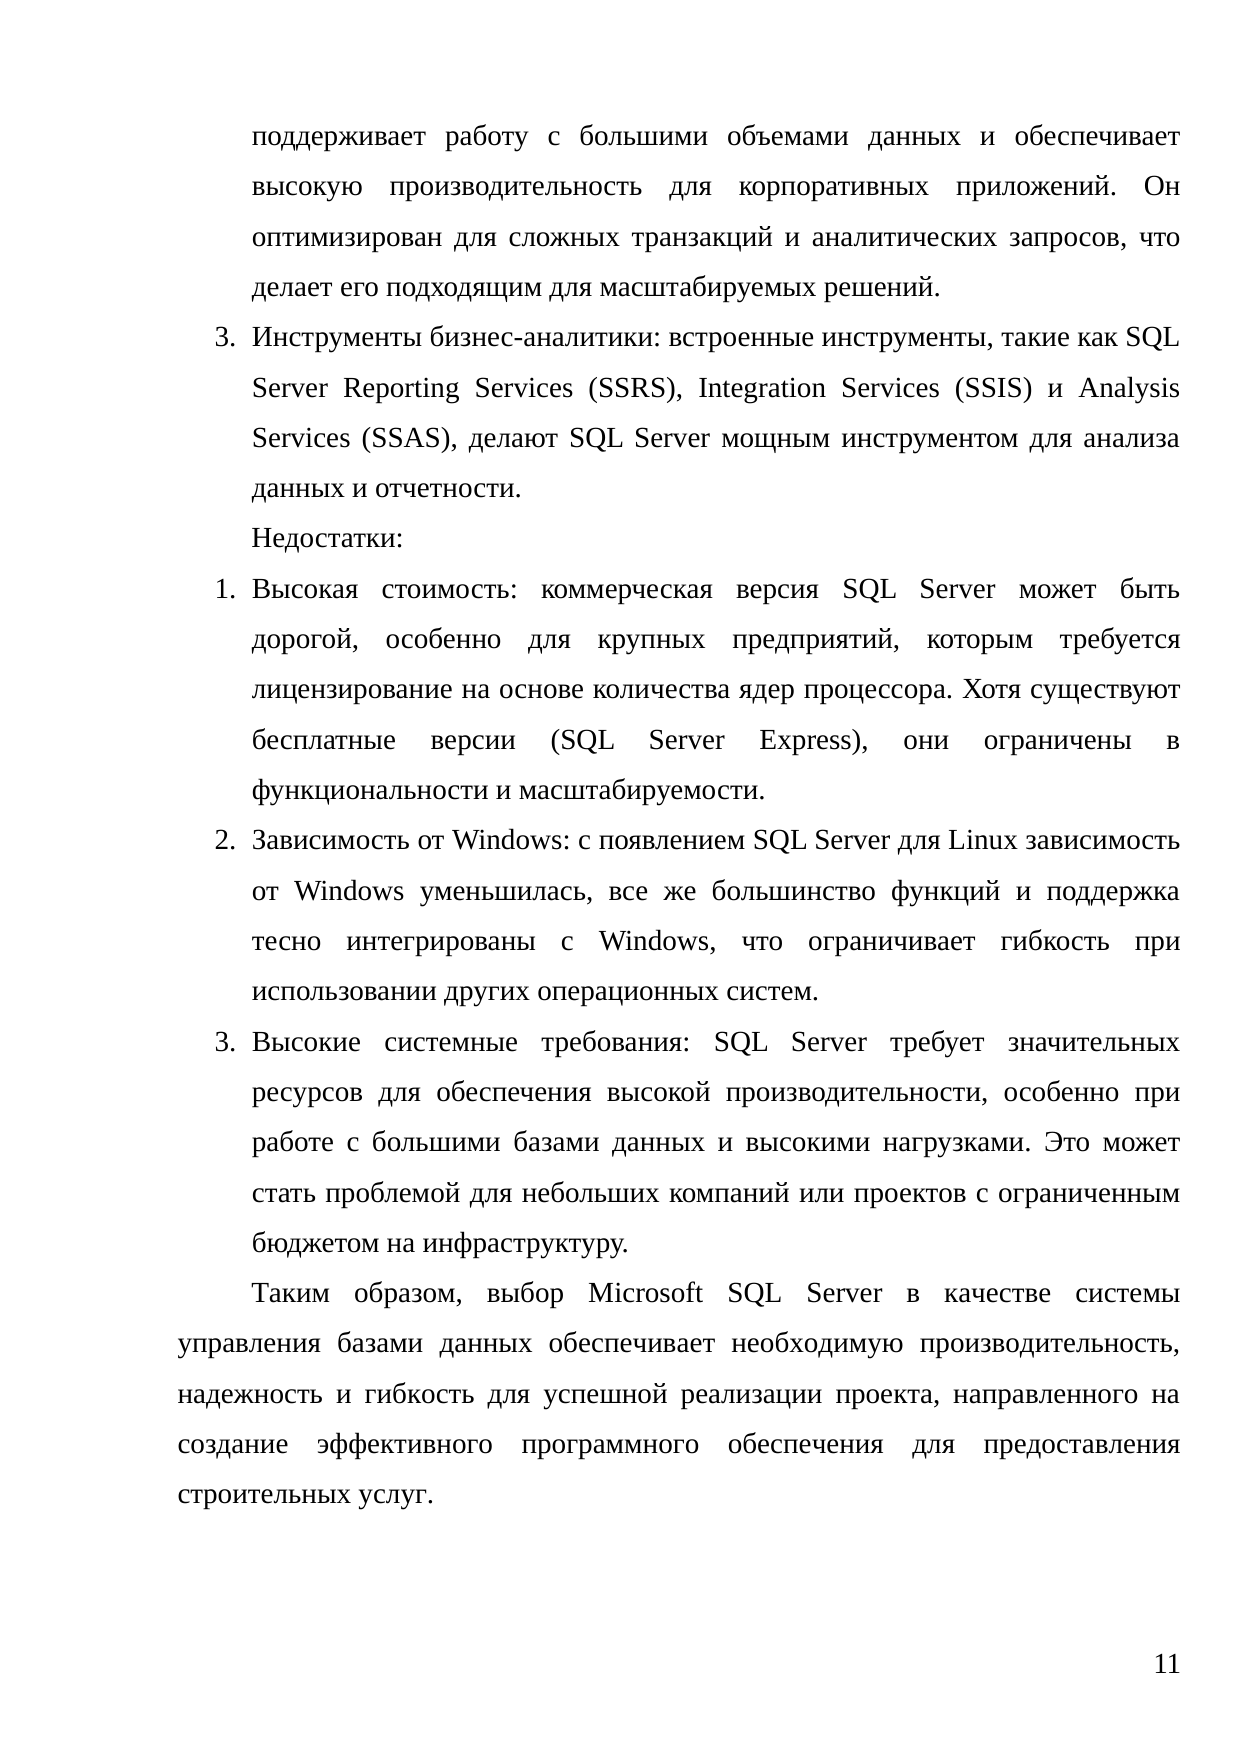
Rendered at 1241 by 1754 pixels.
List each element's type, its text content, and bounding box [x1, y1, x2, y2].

text Таким образом, выбор Microsoft SQL Server в качестве системы управления базами данных обеспечивает необходимую производительность, надежность и гибкость для успешной реализации проекта, направленного на создание эффективного программного обеспечения для предоставления строительных услуг. [177, 1275, 1181, 1510]
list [214, 118, 1181, 303]
list Зависимость от Windows: с появлением SQL Server для Linux зависимость от Windows уменьшилась, все же большинство функций и поддержка тесно интегрированы с Windows, что ограничивает гибкость при использовании других операционных систем. [214, 822, 1181, 1007]
list Высокие системные требования: SQL Server требует значительных ресурсов для обеспечения высокой производительности, особенно при работе с большими базами данных и высокими нагрузками. Это может стать проблемой для небольших компаний или проектов с ограниченным бюджетом на инфраструктуру. [214, 1024, 1181, 1258]
list Высокая стоимость: коммерческая версия SQL Server может быть дорогой, особенно для крупных предприятий, которым требуется лицензирование на основе количества ядер процессора. Хотя существуют бесплатные версии (SQL Server Express), они ограничены в функциональности и масштабируемости. [214, 571, 1181, 806]
list Инструменты бизнес-аналитики: встроенные инструменты, такие как SQL Server Reporting Services (SSRS), Integration Services (SSIS) и Analysis Services (SSAS), делают SQL Server мощным инструментом для анализа данных и отчетности. [214, 319, 1181, 504]
text Недостатки: [177, 521, 1181, 554]
